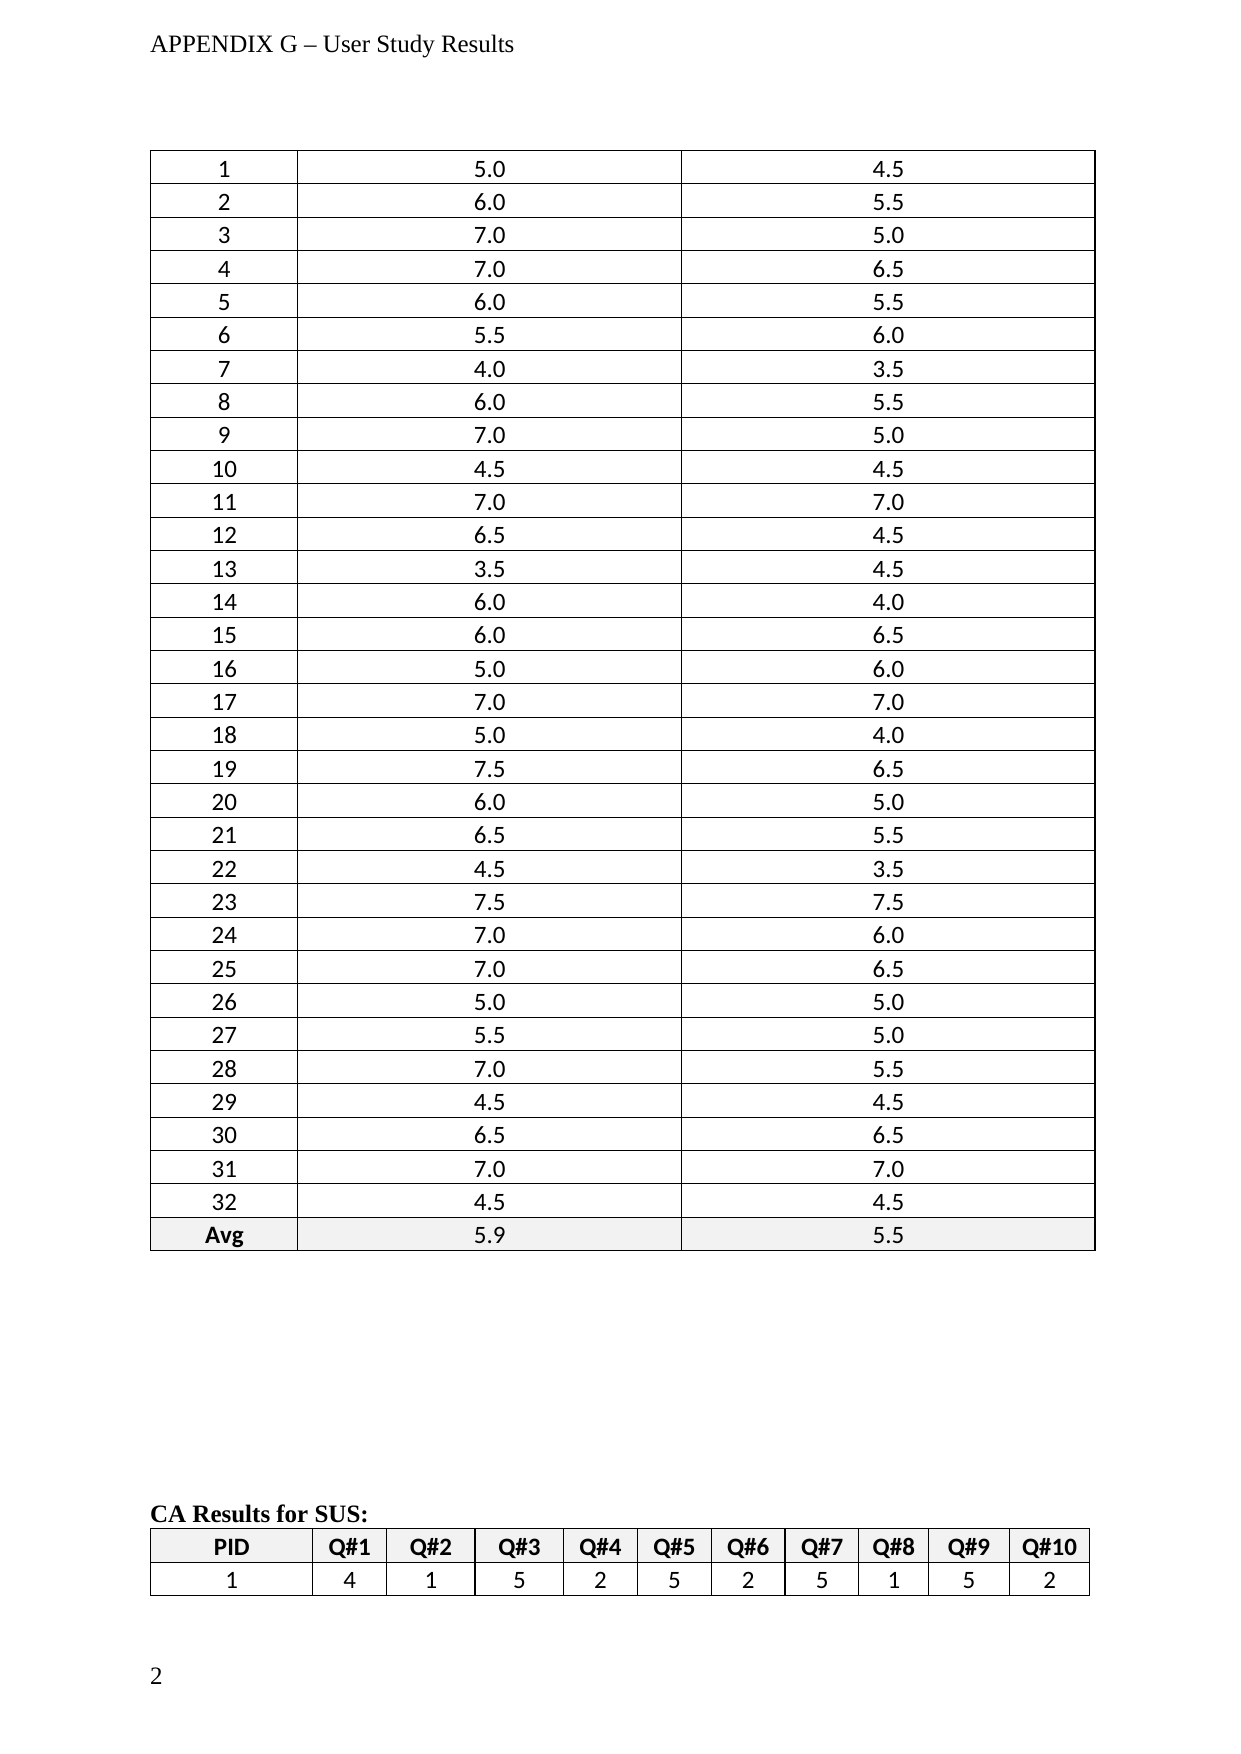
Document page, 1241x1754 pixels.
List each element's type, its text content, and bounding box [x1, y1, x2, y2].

table_cell 4.5 [298, 451, 681, 483]
table_cell 4.5 [682, 151, 1094, 183]
table_cell 4.0 [298, 351, 681, 383]
table_cell 13 [151, 551, 297, 583]
table_cell 5.0 [298, 718, 681, 750]
table_cell 11 [151, 484, 297, 517]
table_cell 3.5 [298, 551, 681, 583]
table_cell 5 [151, 284, 297, 317]
table_cell 4.5 [682, 1184, 1094, 1217]
table_cell 5.0 [298, 984, 681, 1017]
table_cell 9 [151, 418, 297, 450]
table_cell 3.5 [682, 351, 1094, 383]
table_header Q#5 [638, 1529, 711, 1562]
table_cell 4.5 [682, 1084, 1094, 1117]
table_cell 4.0 [682, 584, 1094, 617]
table_cell 5.5 [298, 318, 681, 350]
table_header Q#8 [859, 1529, 928, 1562]
table_cell 6.5 [298, 518, 681, 550]
table_cell 5.0 [682, 218, 1094, 250]
table_cell 15 [151, 618, 297, 650]
table_cell 6.0 [682, 651, 1094, 683]
table_cell 31 [151, 1151, 297, 1183]
table_cell 17 [151, 684, 297, 717]
table_cell 28 [151, 1051, 297, 1083]
table_cell 8 [151, 384, 297, 417]
table_cell 7.5 [298, 751, 681, 783]
table_cell 3 [151, 218, 297, 250]
table_cell 2 [1010, 1563, 1089, 1595]
table_cell 4 [313, 1563, 386, 1595]
table_cell 1 [151, 151, 297, 183]
table_cell 27 [151, 1018, 297, 1050]
table_cell 5.5 [682, 1051, 1094, 1083]
table_cell 6 [151, 318, 297, 350]
table_cell 5 [476, 1563, 563, 1595]
table_cell 5.0 [298, 151, 681, 183]
table_cell 7.0 [298, 951, 681, 983]
table_cell 7.0 [298, 684, 681, 717]
table_cell 5 [786, 1563, 858, 1595]
table_cell 7.0 [298, 418, 681, 450]
table_cell 6.0 [298, 784, 681, 817]
table_cell 7.0 [298, 251, 681, 283]
table_cell 2 [564, 1563, 637, 1595]
table_cell 6.0 [298, 618, 681, 650]
table_cell 22 [151, 851, 297, 883]
table_header Q#1 [313, 1529, 386, 1562]
table_cell 5.5 [682, 284, 1094, 317]
table_cell 1 [387, 1563, 474, 1595]
table_cell 5.0 [682, 784, 1094, 817]
table_cell 5 [929, 1563, 1009, 1595]
table_cell 4.5 [298, 1184, 681, 1217]
table_cell 5.5 [682, 184, 1094, 217]
table_cell Avg [151, 1218, 297, 1250]
table_cell 6.0 [682, 918, 1094, 950]
table_cell 24 [151, 918, 297, 950]
table_cell 7.0 [298, 1051, 681, 1083]
table_cell 7.0 [298, 1151, 681, 1183]
table_cell 25 [151, 951, 297, 983]
table_cell 6.5 [298, 818, 681, 850]
table_cell 30 [151, 1118, 297, 1150]
table_header PID [151, 1529, 312, 1562]
table_cell 6.0 [682, 318, 1094, 350]
table_cell 19 [151, 751, 297, 783]
table_cell 5.0 [682, 984, 1094, 1017]
table_cell 4.0 [682, 718, 1094, 750]
table_cell 2 [712, 1563, 784, 1595]
table_cell 6.0 [298, 584, 681, 617]
table_cell 23 [151, 884, 297, 917]
table_cell 5.0 [682, 418, 1094, 450]
table_cell 5.0 [298, 651, 681, 683]
table_cell 5 [638, 1563, 711, 1595]
table_cell 6.0 [298, 184, 681, 217]
table_cell 4 [151, 251, 297, 283]
table_header Q#9 [929, 1529, 1009, 1562]
table_header Q#4 [564, 1529, 637, 1562]
table_cell 5.0 [682, 1018, 1094, 1050]
table_cell 6.5 [682, 1118, 1094, 1150]
table_cell 6.5 [298, 1118, 681, 1150]
table_cell 18 [151, 718, 297, 750]
table_cell 6.5 [682, 751, 1094, 783]
table_cell 6.0 [298, 384, 681, 417]
table_cell 6.0 [298, 284, 681, 317]
table_cell 7.0 [682, 1151, 1094, 1183]
table_header Q#3 [476, 1529, 563, 1562]
table_cell 7.5 [298, 884, 681, 917]
table_cell 6.5 [682, 251, 1094, 283]
text CA Results for SUS: [150, 1499, 1090, 1528]
table_cell 32 [151, 1184, 297, 1217]
table_cell 6.5 [682, 618, 1094, 650]
table_cell 2 [151, 184, 297, 217]
table_header Q#2 [387, 1529, 474, 1562]
table_cell 21 [151, 818, 297, 850]
table_cell 14 [151, 584, 297, 617]
table_cell 7.0 [298, 484, 681, 517]
table_cell 4.5 [682, 518, 1094, 550]
table_cell 12 [151, 518, 297, 550]
table_cell 5.9 [298, 1218, 681, 1250]
table_cell 5.5 [682, 384, 1094, 417]
table_cell 4.5 [298, 851, 681, 883]
table_cell 3.5 [682, 851, 1094, 883]
table_cell 7 [151, 351, 297, 383]
table_cell 6.5 [682, 951, 1094, 983]
table_cell 7.0 [682, 684, 1094, 717]
table_cell 7.0 [298, 918, 681, 950]
table_cell 7.0 [682, 484, 1094, 517]
table_header Q#7 [786, 1529, 858, 1562]
table_cell 16 [151, 651, 297, 683]
table_cell 1 [151, 1563, 312, 1595]
table_cell 10 [151, 451, 297, 483]
table_cell 4.5 [682, 551, 1094, 583]
table_cell 29 [151, 1084, 297, 1117]
table_header Q#6 [712, 1529, 784, 1562]
table_cell 1 [859, 1563, 928, 1595]
table_cell 5.5 [682, 818, 1094, 850]
table_cell 7.5 [682, 884, 1094, 917]
table_cell 26 [151, 984, 297, 1017]
table_cell 7.0 [298, 218, 681, 250]
table_cell 4.5 [298, 1084, 681, 1117]
table_cell 4.5 [682, 451, 1094, 483]
table_header Q#10 [1010, 1529, 1089, 1562]
table_cell 20 [151, 784, 297, 817]
table_cell 5.5 [682, 1218, 1094, 1250]
table_cell 5.5 [298, 1018, 681, 1050]
